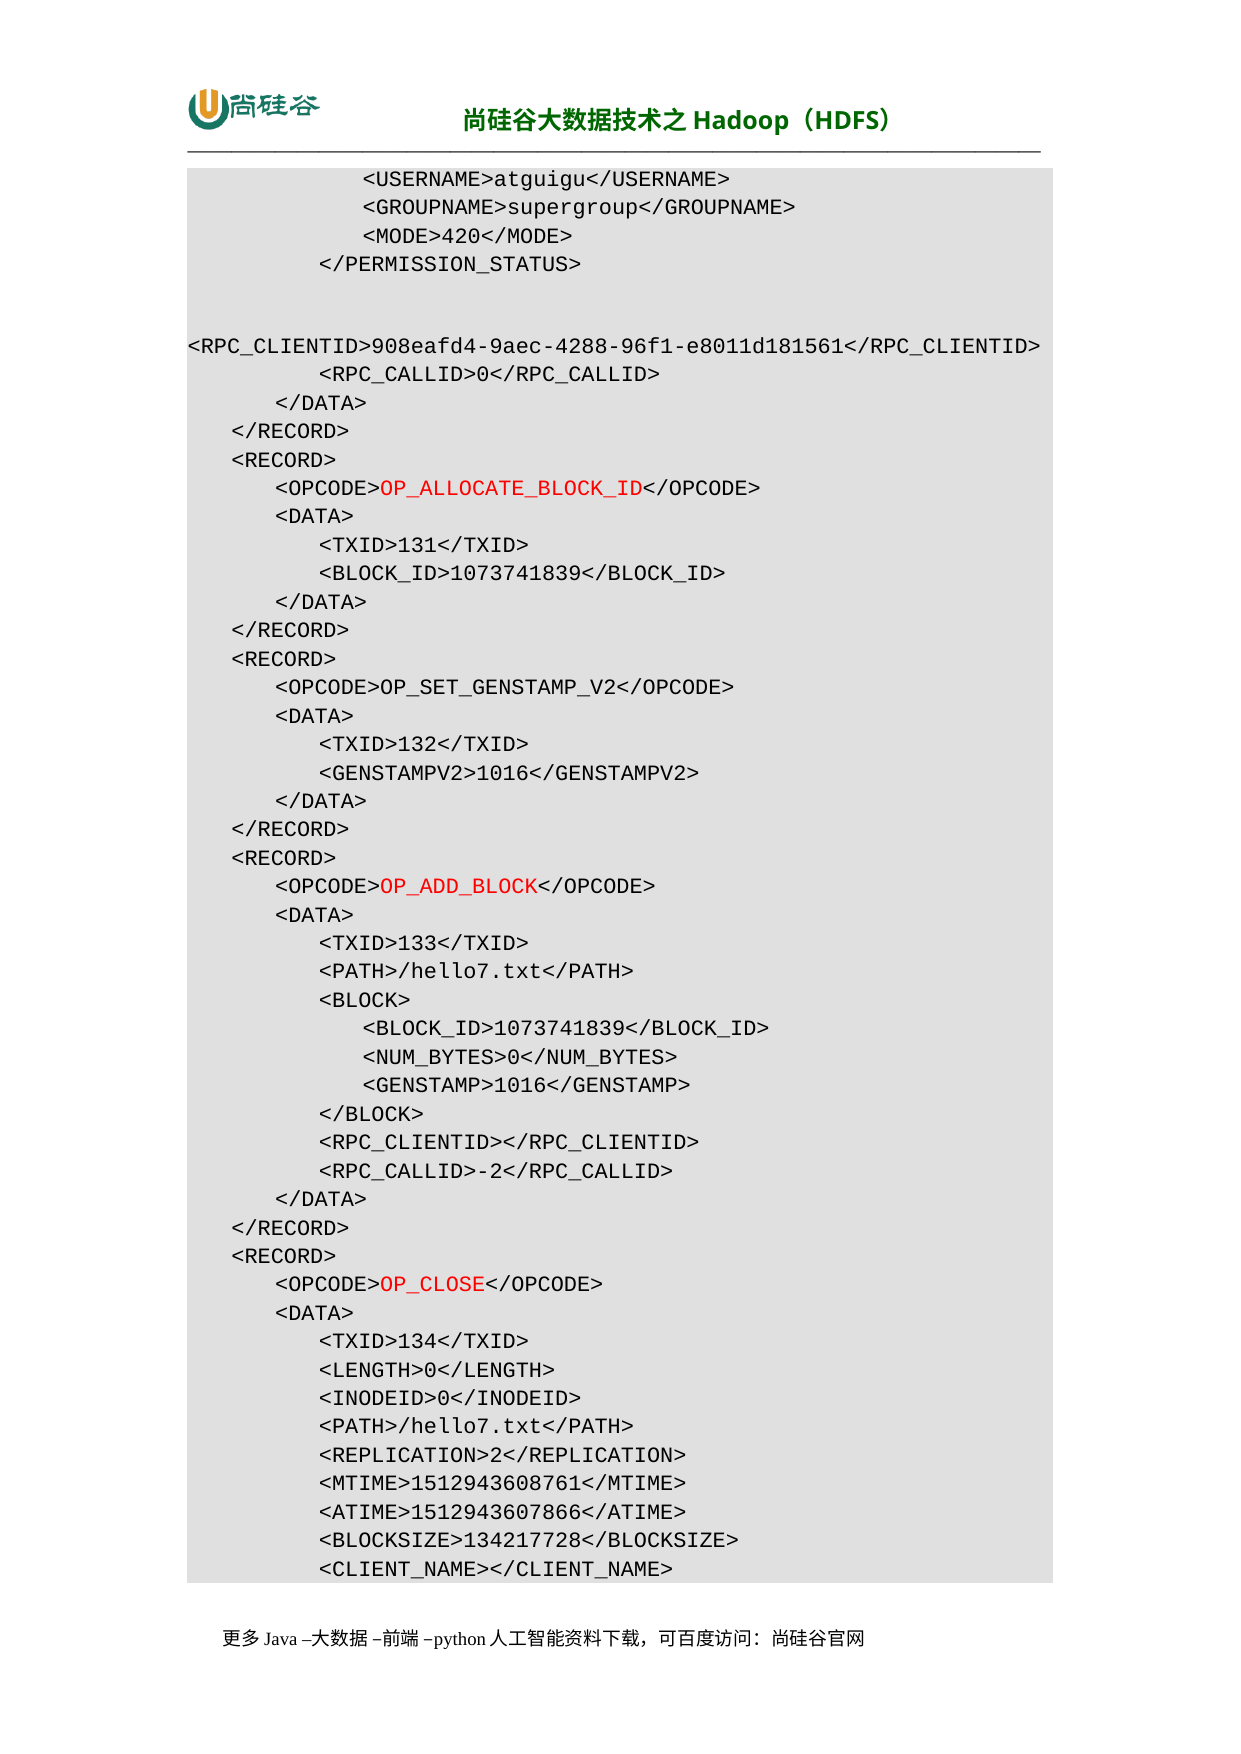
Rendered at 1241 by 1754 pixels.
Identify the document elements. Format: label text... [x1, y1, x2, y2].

text </BLOCK> [187, 1103, 1053, 1128]
text <PATH>/hello7.txt</PATH> [187, 1416, 1053, 1441]
text </RECORD> [187, 818, 1053, 843]
text <RPC_CALLID>0</RPC_CALLID> [187, 363, 1053, 388]
text <CLIENT_NAME></CLIENT_NAME> [187, 1558, 1053, 1583]
text <BLOCKSIZE>134217728</BLOCKSIZE> [187, 1529, 1053, 1554]
picture [187, 88, 320, 130]
text <RPC_CLIENTID></RPC_CLIENTID> [187, 1131, 1053, 1156]
text <NUM_BYTES>0</NUM_BYTES> [187, 1046, 1053, 1071]
text <BLOCK_ID>1073741839</BLOCK_ID> [187, 563, 1053, 587]
text <REPLICATION>2</REPLICATION> [187, 1444, 1053, 1469]
text <TXID>133</TXID> [187, 932, 1053, 957]
text <RECORD> [187, 648, 1053, 673]
text </PERMISSION_STATUS> [187, 253, 1053, 278]
text <TXID>132</TXID> [187, 733, 1053, 758]
text <RECORD> [187, 449, 1053, 474]
text <TXID>134</TXID> [187, 1330, 1053, 1355]
text </DATA> [187, 1188, 1053, 1213]
text <OPCODE>OP_SET_GENSTAMP_V2</OPCODE> [187, 676, 1053, 701]
text <PATH>/hello7.txt</PATH> [187, 961, 1053, 986]
text <RPC_CLIENTID>908eafd4-9aec-4288-96f1-e8011d181561</RPC_CLIENTID> [187, 282, 1053, 360]
text </RECORD> [187, 1217, 1053, 1241]
text </DATA> [187, 591, 1053, 616]
text <GENSTAMP>1016</GENSTAMP> [187, 1074, 1053, 1099]
text <OPCODE>OP_ALLOCATE_BLOCK_ID</OPCODE> [187, 477, 1053, 502]
text <OPCODE>OP_CLOSE</OPCODE> [187, 1273, 1053, 1298]
text <RECORD> [187, 847, 1053, 872]
text </DATA> [187, 392, 1053, 417]
text <DATA> [187, 506, 1053, 531]
text <LENGTH>0</LENGTH> [187, 1359, 1053, 1384]
text <RPC_CALLID>-2</RPC_CALLID> [187, 1160, 1053, 1184]
text <INODEID>0</INODEID> [187, 1387, 1053, 1412]
text <USERNAME>atguigu</USERNAME> [187, 168, 1053, 193]
text <ATIME>1512943607866</ATIME> [187, 1501, 1053, 1526]
text </RECORD> [187, 619, 1053, 644]
text <RECORD> [187, 1245, 1053, 1270]
text <TXID>131</TXID> [187, 534, 1053, 559]
text </DATA> [187, 790, 1053, 815]
text <BLOCK> [187, 989, 1053, 1014]
text <GENSTAMPV2>1016</GENSTAMPV2> [187, 762, 1053, 786]
text <DATA> [187, 904, 1053, 929]
text </RECORD> [187, 420, 1053, 445]
text <DATA> [187, 1302, 1053, 1327]
text <DATA> [187, 705, 1053, 729]
text <GROUPNAME>supergroup</GROUPNAME> [187, 196, 1053, 221]
text <MTIME>1512943608761</MTIME> [187, 1473, 1053, 1497]
text <MODE>420</MODE> [187, 225, 1053, 250]
text <BLOCK_ID>1073741839</BLOCK_ID> [187, 1018, 1053, 1042]
text <OPCODE>OP_ADD_BLOCK</OPCODE> [187, 875, 1053, 900]
